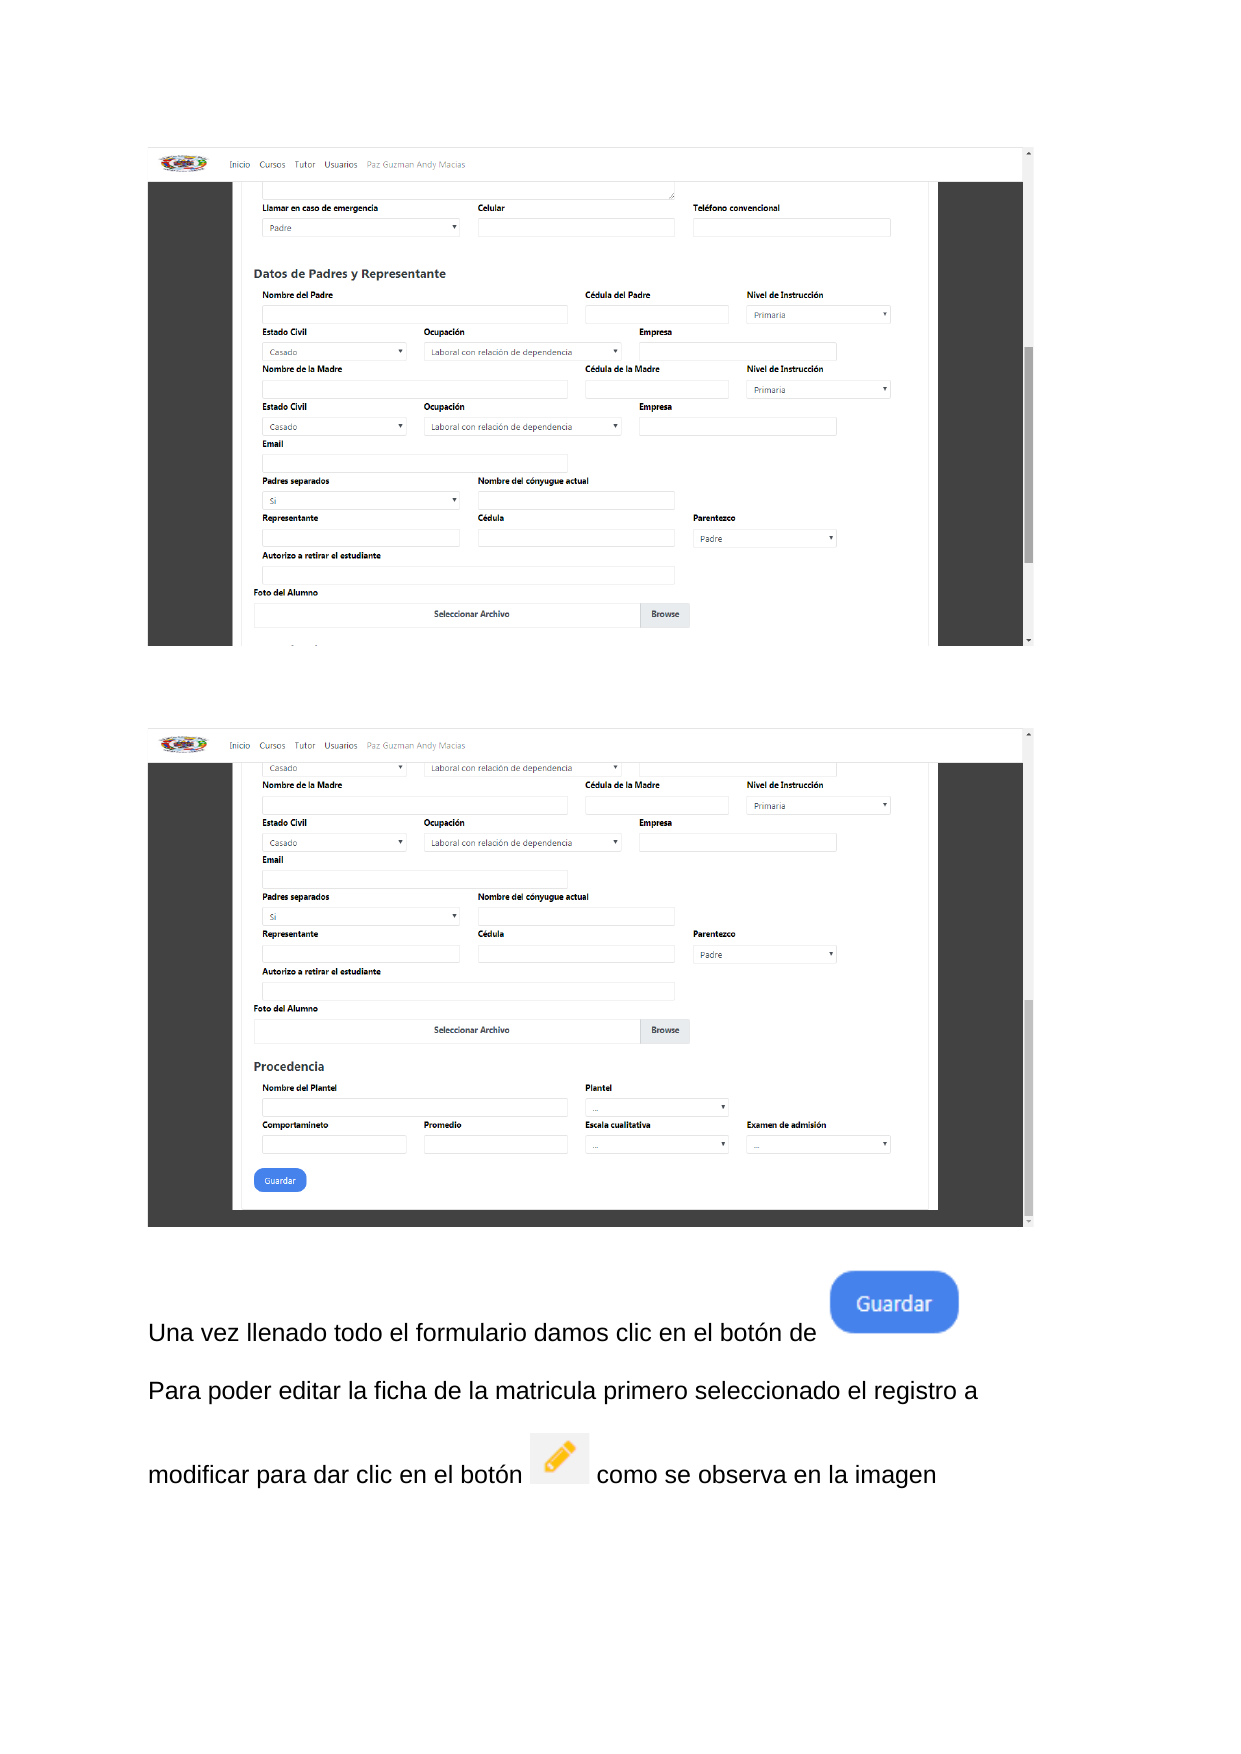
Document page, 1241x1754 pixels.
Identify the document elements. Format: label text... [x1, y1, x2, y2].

text Una vez llenado todo el formulario damos clic en el botón de [148, 1252, 1049, 1347]
picture [530, 1433, 590, 1484]
picture [824, 1251, 975, 1342]
picture [147, 147, 1034, 646]
text Para poder editar la ficha de la matricula primero seleccionado el registro a modificar para dar clic en el botón como se observa en la imagen [148, 1376, 1049, 1488]
picture [147, 728, 1034, 1227]
